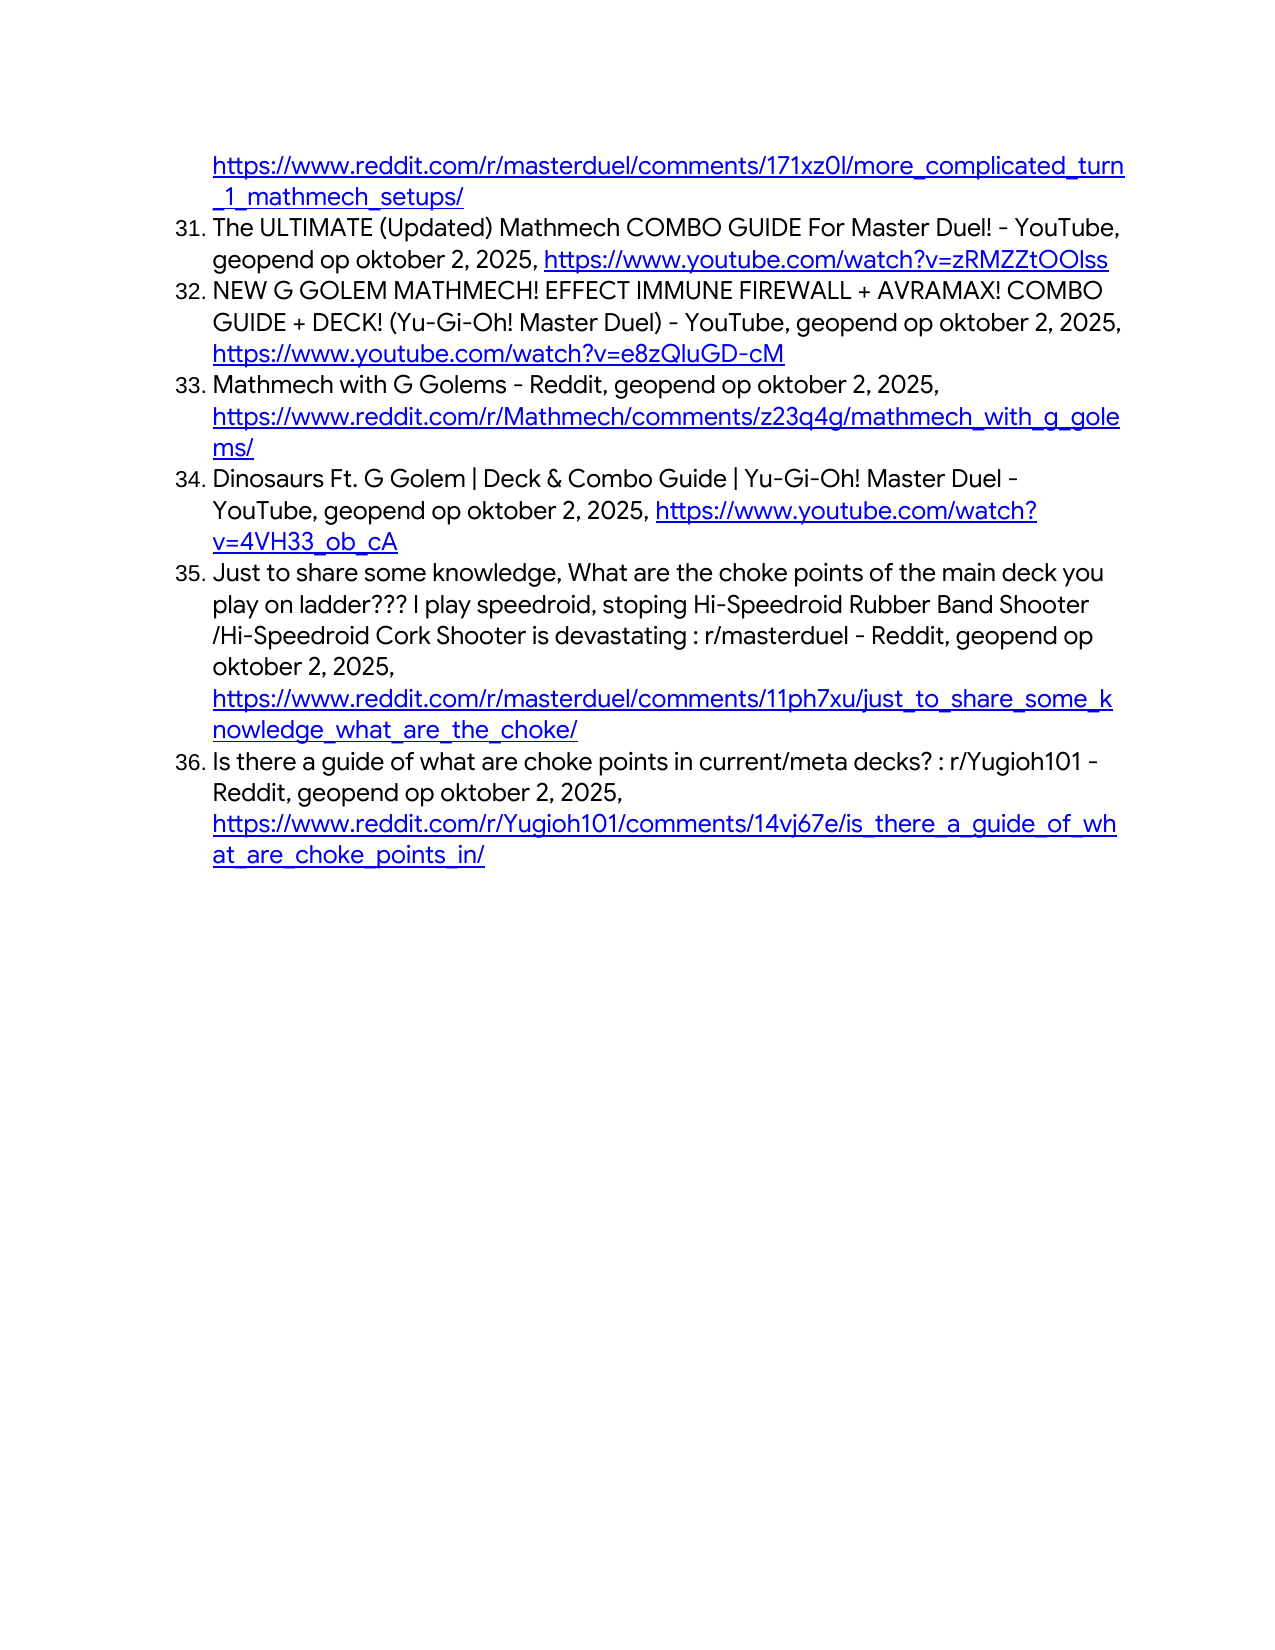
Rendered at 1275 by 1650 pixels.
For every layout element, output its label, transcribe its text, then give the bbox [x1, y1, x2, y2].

list Mathmech with G Golems - Reddit, geopend op oktober 2, 2025, https://www.reddit.com/r/Mathmech/comments/z23q4g/mathmech_with_g_golems/ [175, 369, 1125, 463]
list Dinosaurs Ft. G Golem | Deck & Combo Guide | Yu-Gi-Oh! Master Duel - YouTube, geopend op oktober 2, 2025, https://www.youtube.com/watch?v=4VH33_ob_cA [175, 463, 1125, 558]
list NEW G GOLEM MATHMECH! EFFECT IMMUNE FIREWALL + AVRAMAX! COMBO GUIDE + DECK! (Yu-Gi-Oh! Master Duel) - YouTube, geopend op oktober 2, 2025, https://www.youtube.com/watch?v=e8zQluGD-cM [175, 275, 1125, 369]
list The ULTIMATE (Updated) Mathmech COMBO GUIDE For Master Duel! - YouTube, geopend op oktober 2, 2025, https://www.youtube.com/watch?v=zRMZZtOOlss [175, 213, 1125, 275]
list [175, 150, 1125, 213]
list Is there a guide of what are choke points in current/meta decks? : r/Yugioh101 - Reddit, geopend op oktober 2, 2025, https://www.reddit.com/r/Yugioh101/comments/14vj67e/is_there_a_guide_of_what_are_choke_points_in/ [175, 746, 1125, 871]
list Just to share some knowledge, What are the choke points of the main deck you play on ladder??? I play speedroid, stoping Hi-Speedroid Rubber Band Shooter /Hi-Speedroid Cork Shooter is devastating : r/masterduel - Reddit, geopend op oktober 2, 2025, https://www.reddit.com/r/masterduel/comments/11ph7xu/just_to_share_some_knowledge_what_are_the_choke/ [175, 558, 1125, 746]
